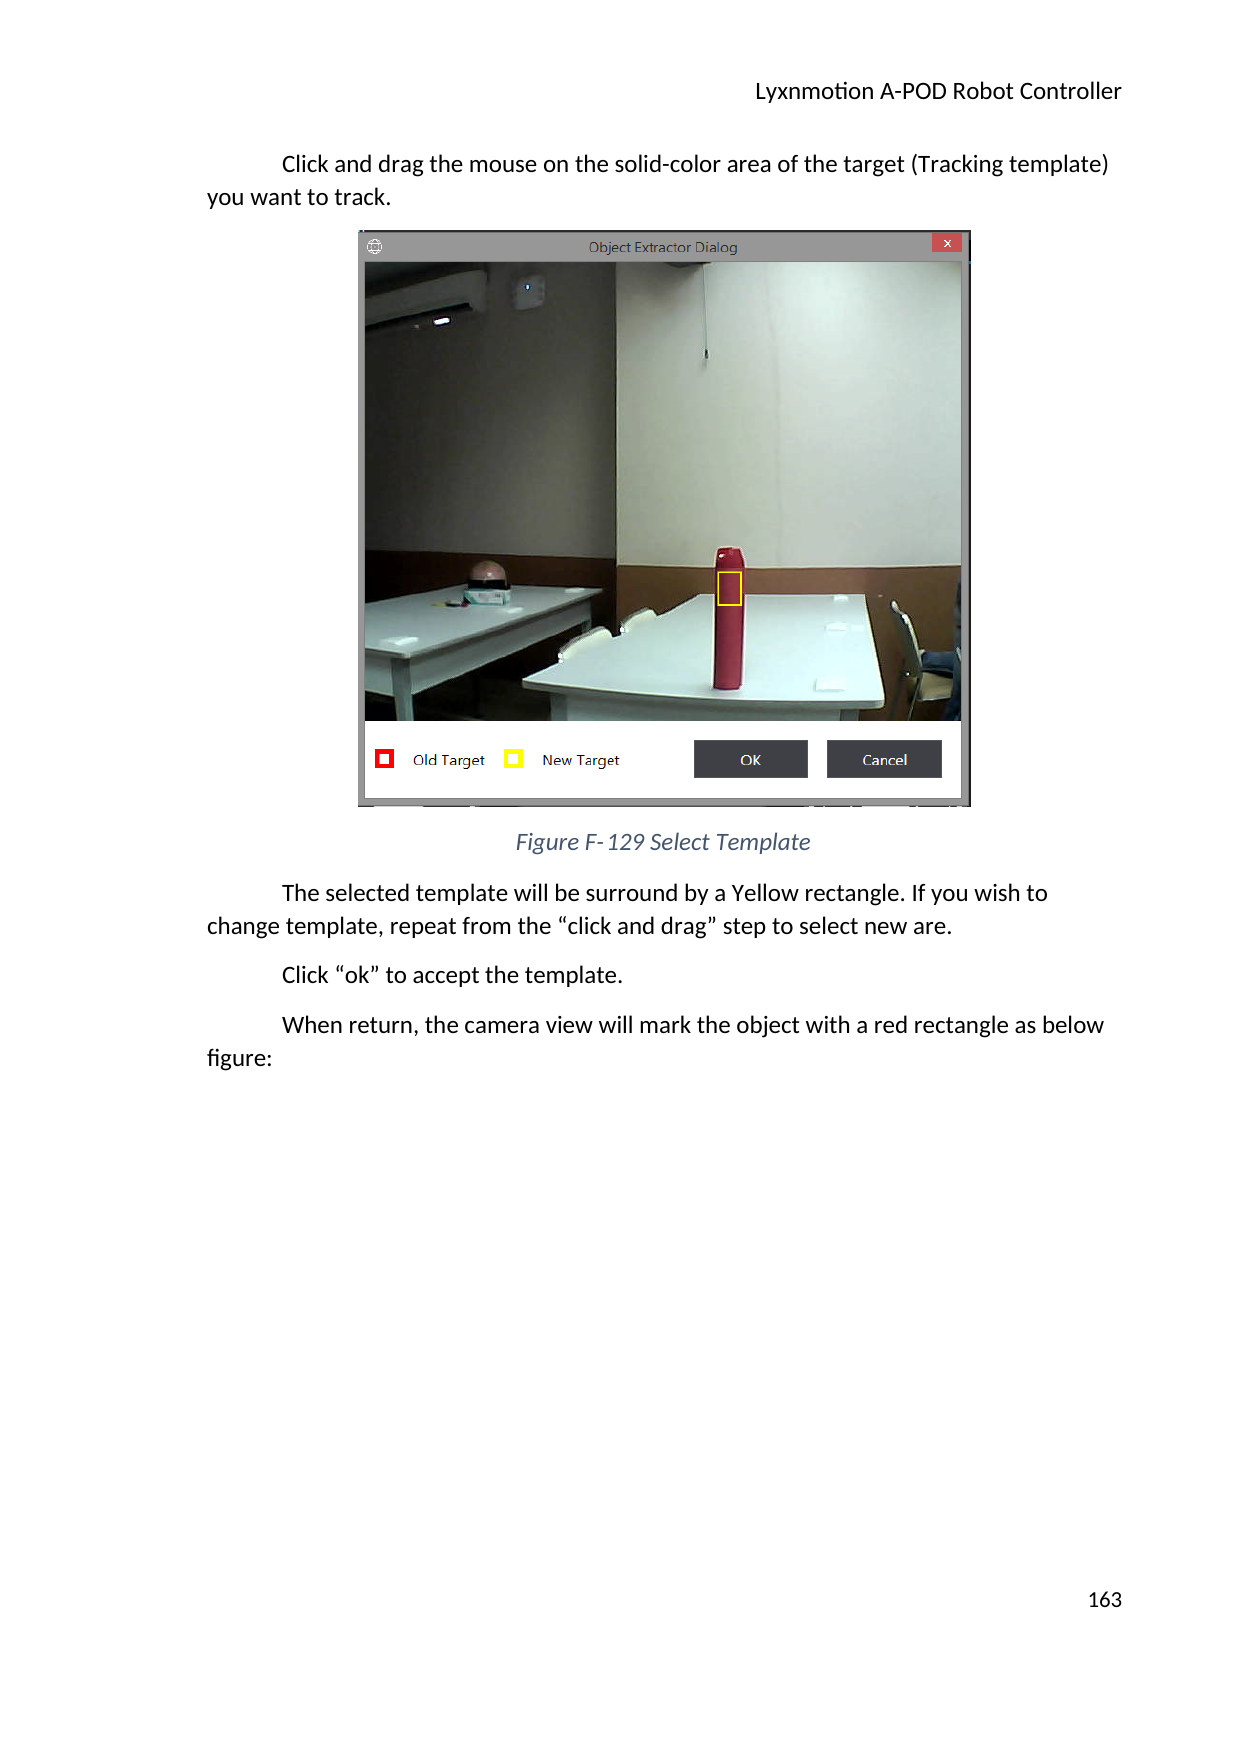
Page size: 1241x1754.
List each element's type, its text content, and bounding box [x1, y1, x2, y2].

text Click and drag the mouse on the solid-color area of the target (Tracking template) you want to track. [207, 148, 1122, 211]
picture [358, 230, 971, 807]
text Figure F-24 Select Template [207, 826, 1122, 856]
text The selected template will be surround by a Yellow rectangle. If you wish to change template, repeat from the “click and drag” step to select new are. [207, 877, 1122, 941]
text When return, the camera view will mark the object with a red rectangle as below figure: [207, 1009, 1122, 1073]
text Click “ok” to accept the template. [207, 960, 1122, 990]
